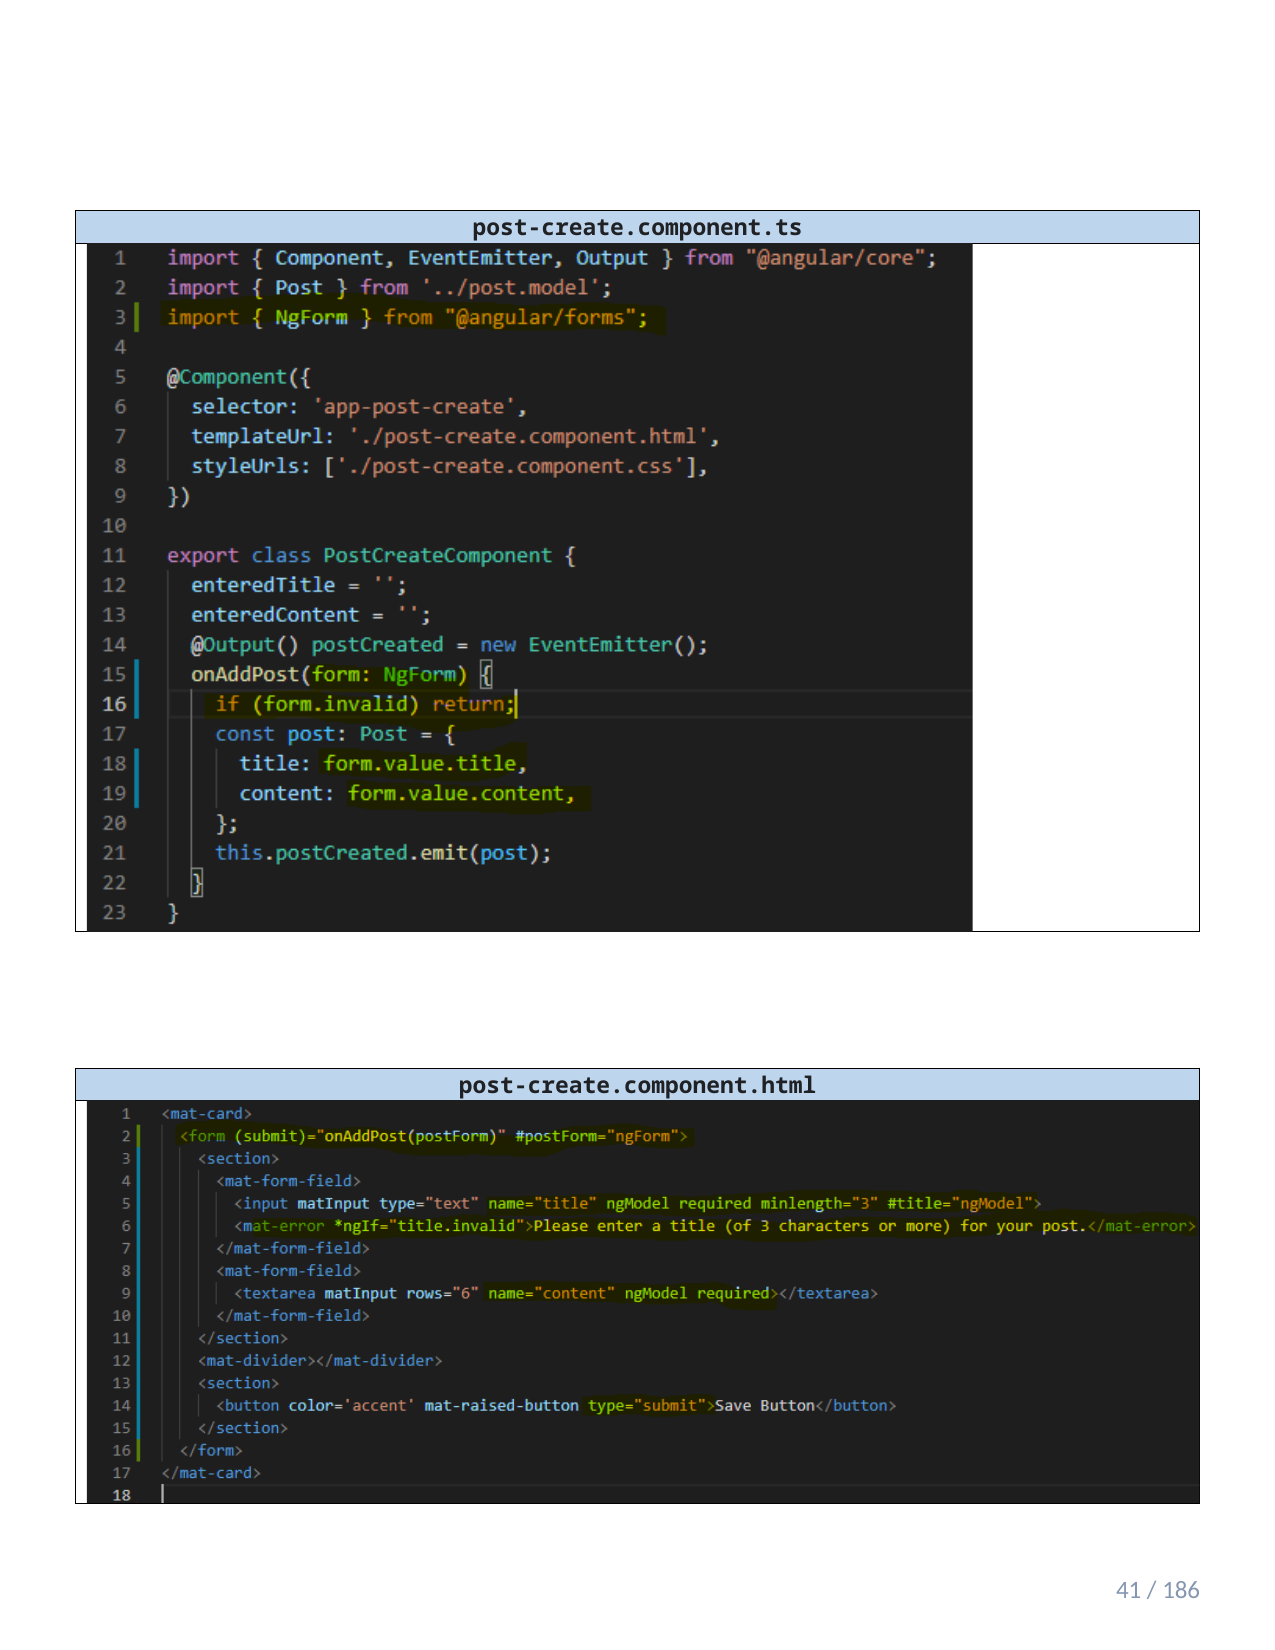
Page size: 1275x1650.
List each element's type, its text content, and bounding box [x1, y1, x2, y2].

table_cell [76, 1101, 86, 1502]
picture [86, 1100, 1200, 1503]
table_cell [76, 244, 86, 931]
table_header post-create.component.ts [76, 211, 1199, 243]
table_header post-create.component.html [76, 1069, 1199, 1100]
picture [86, 243, 973, 932]
table_cell [973, 244, 1199, 931]
